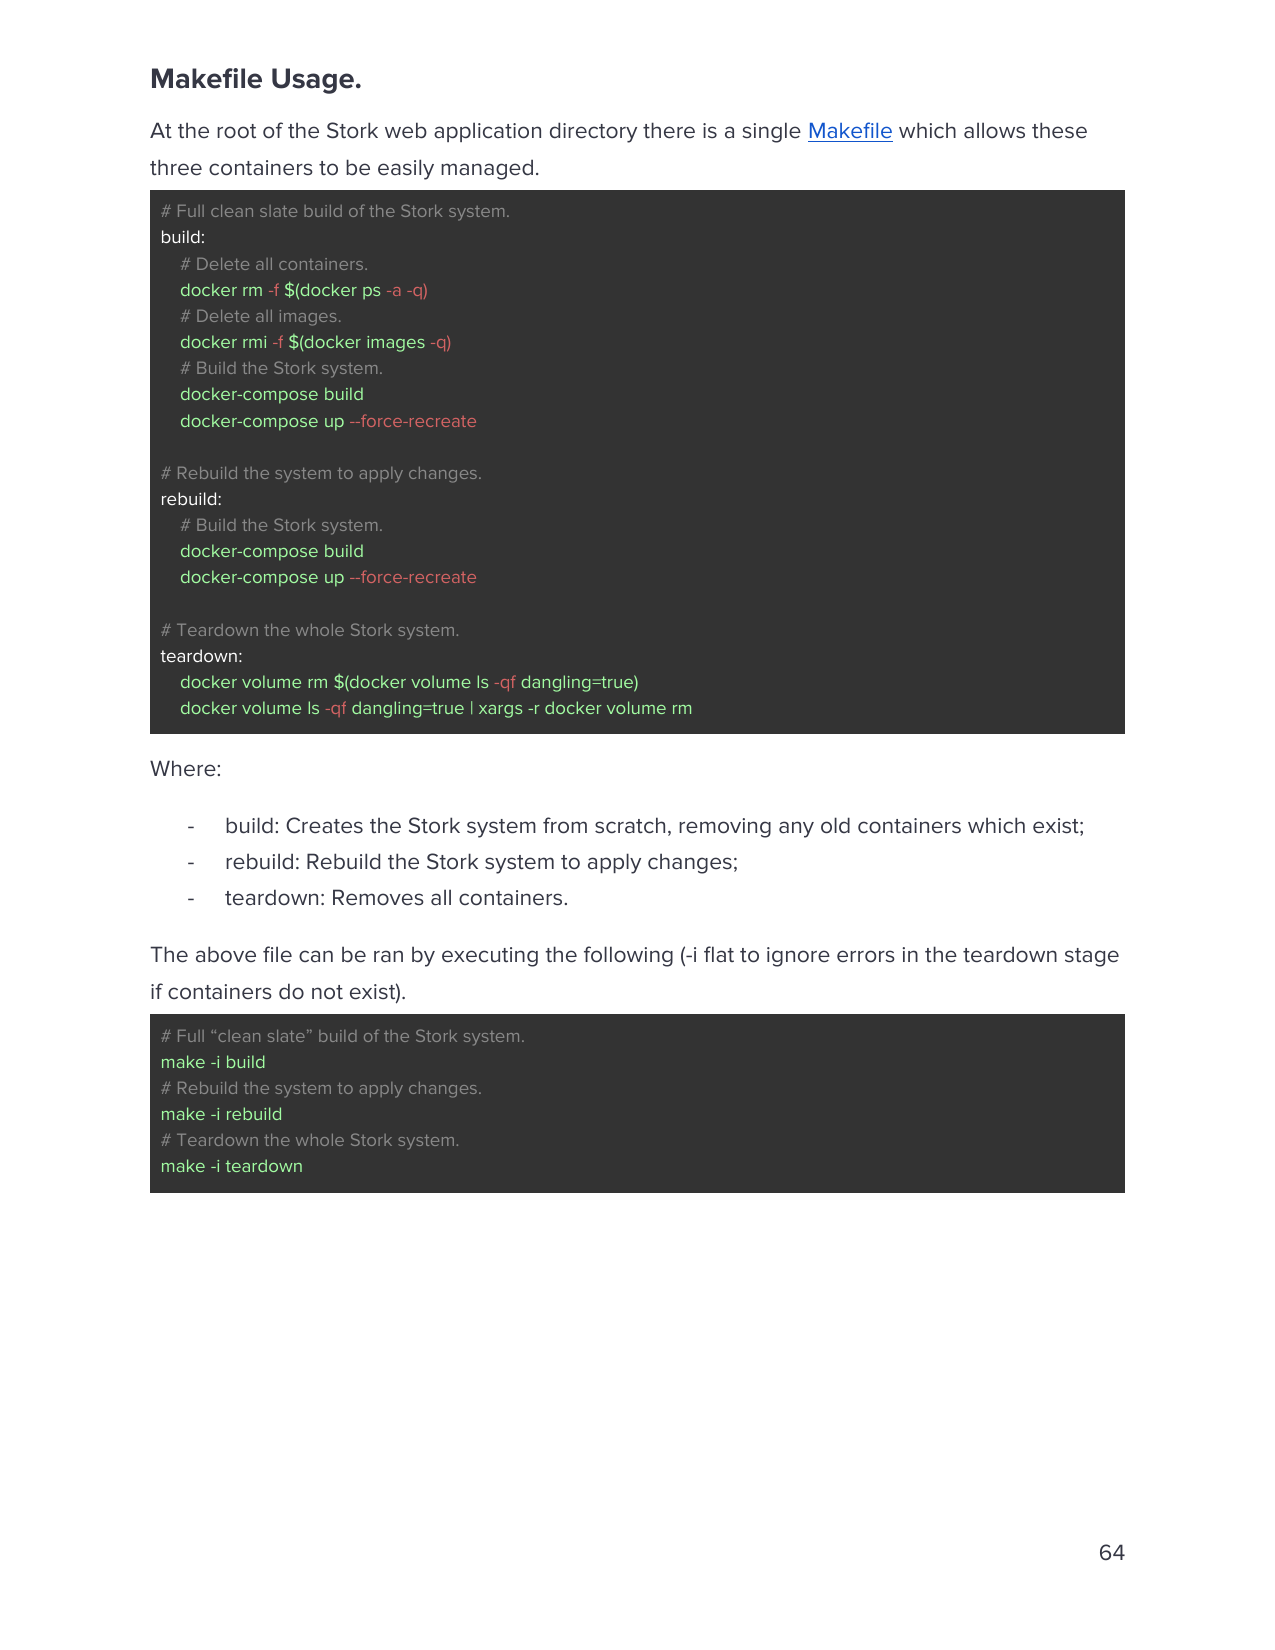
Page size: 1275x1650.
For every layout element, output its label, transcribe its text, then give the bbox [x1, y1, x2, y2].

subtitle Makefile Usage. [150, 61, 1125, 97]
list teardown: Removes all containers. [187, 885, 1125, 913]
table_header # Full “clean slate” build of the Stork system. make -i build # Rebuild the system to apply changes. make -i rebuild # Teardown the whole Stork system. make -i teardown [150, 1014, 1125, 1193]
text Where: [150, 755, 1125, 783]
list build: Creates the Stork system from scratch, removing any old containers which exist; [187, 812, 1125, 840]
text At the root of the Stork web application directory there is a single Makefile which allows these three containers to be easily managed. [150, 118, 1125, 182]
table_header # Full clean slate build of the Stork system. build: # Delete all containers. docker rm -f $(docker ps -a -q) # Delete all images. docker rmi -f $(docker images -q) # Build the Stork system. docker-compose build docker-compose up --force-recreate # Rebuild the system to apply changes. rebuild: # Build the Stork system. docker-compose build docker-compose up --force-recreate # Teardown the whole Stork system. teardown: docker volume rm $(docker volume ls -qf dangling=true) docker volume ls -qf dangling=true | xargs -r docker volume rm [150, 190, 1125, 734]
list rebuild: Rebuild the Stork system to apply changes; [187, 848, 1125, 876]
text The above file can be ran by executing the following (-i flat to ignore errors in the teardown stage if containers do not exist). [150, 942, 1125, 1006]
